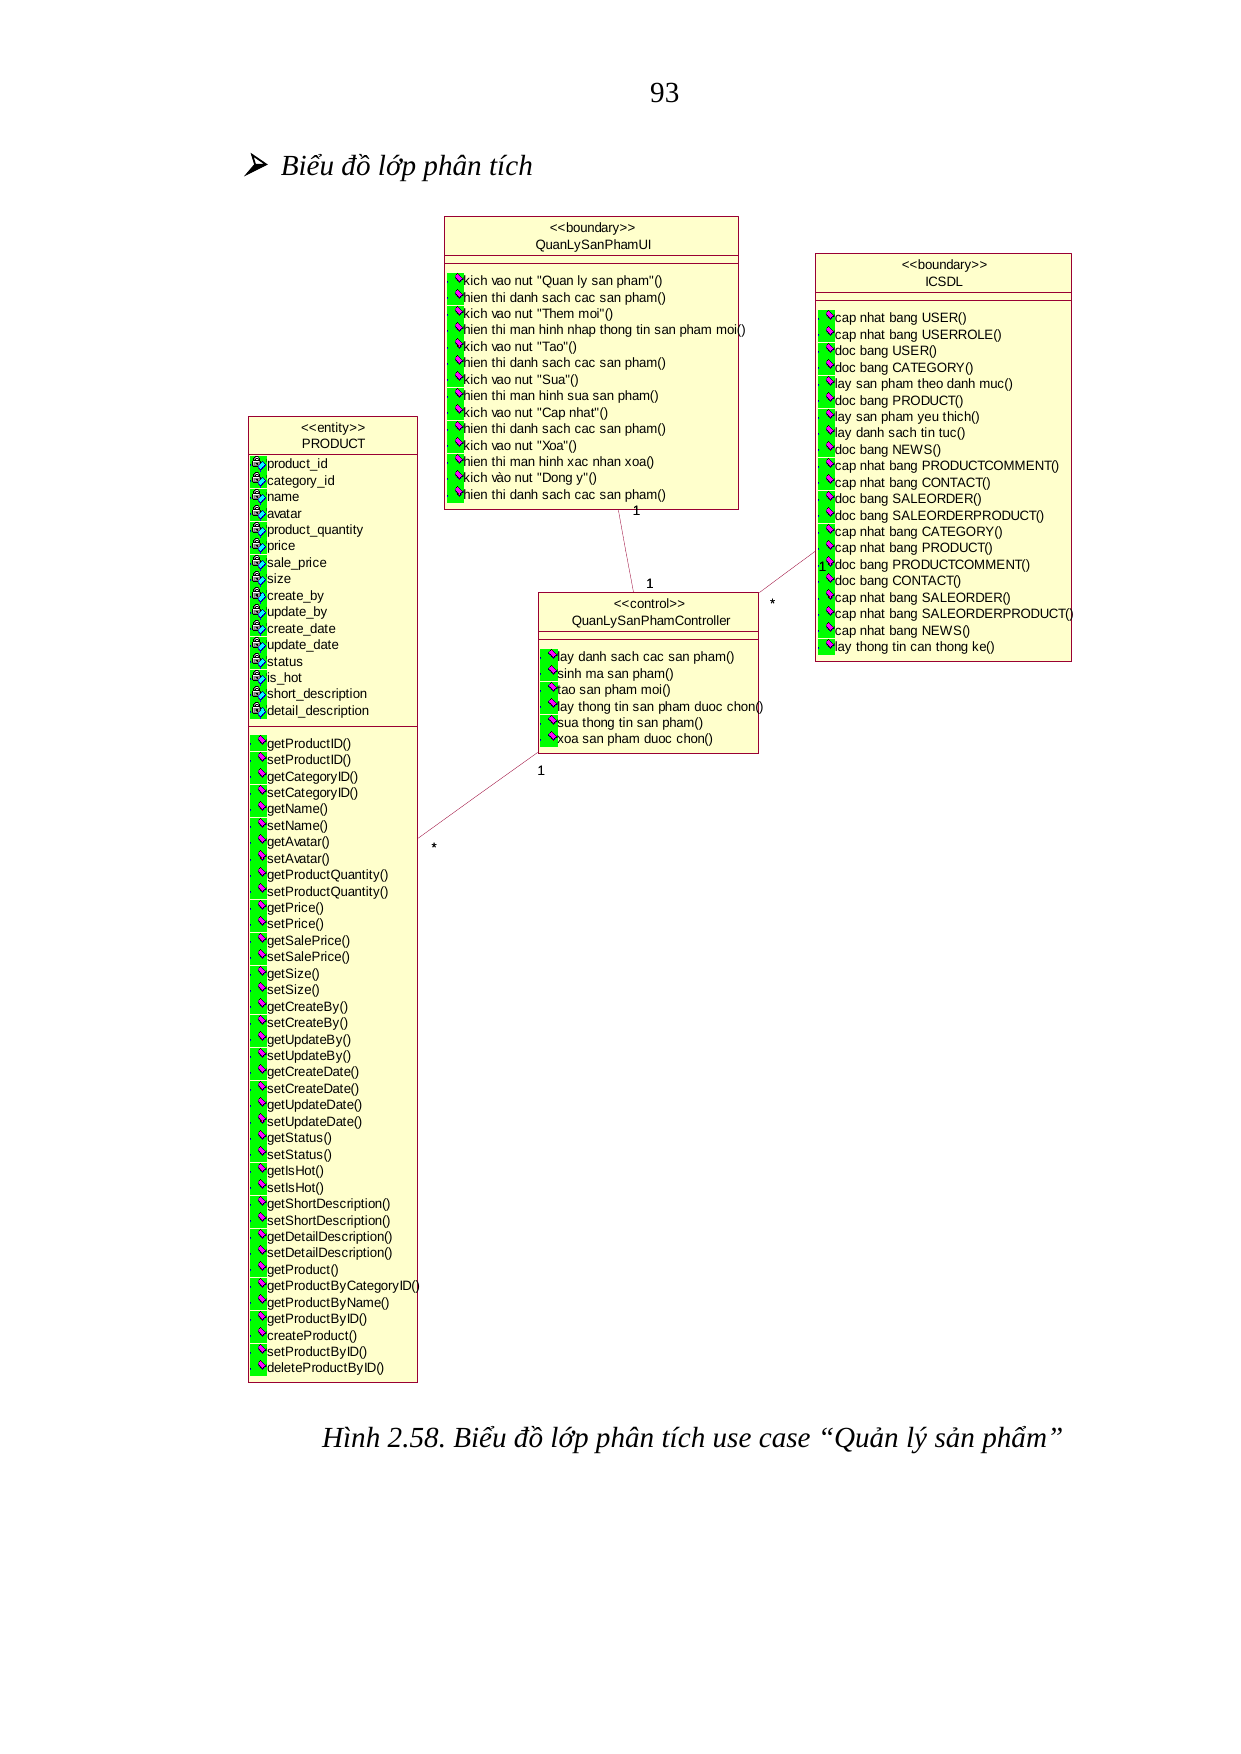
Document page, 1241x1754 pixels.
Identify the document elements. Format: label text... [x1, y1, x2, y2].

list Biểu đồ lớp phân tích [243, 148, 1122, 181]
